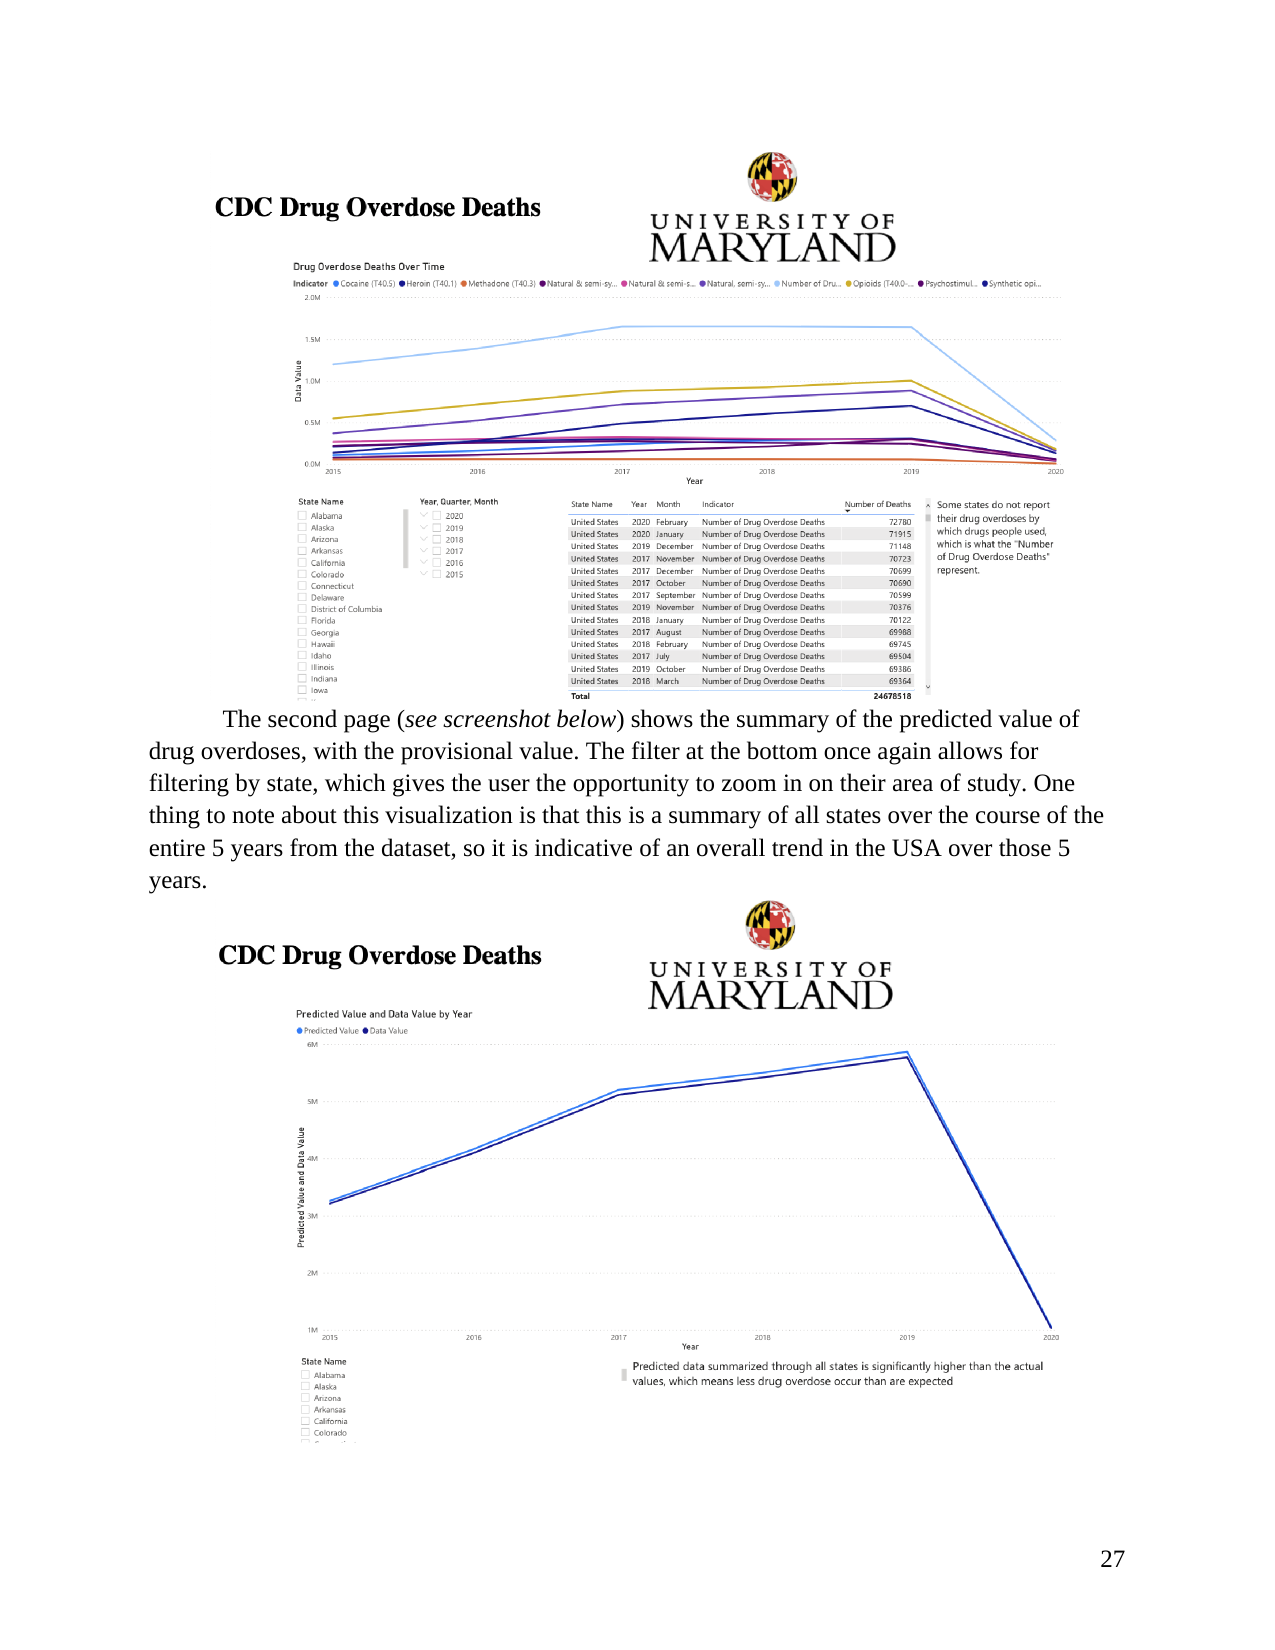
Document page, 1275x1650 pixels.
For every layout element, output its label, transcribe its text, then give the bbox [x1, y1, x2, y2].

picture [209, 151, 1067, 702]
picture [215, 897, 1061, 1444]
text The second page (see screenshot below) shows the summary of the predicted value of drug overdoses, with the provisional value. The filter at the bottom once again allows for filtering by state, which gives the user the opportunity to zoom in on their area of study. One thing to note about this visualization is that this is a summary of all states over the course of the entire 5 years from the dataset, so it is indicative of an overall trend in the USA over those 5 years. [148, 704, 1124, 893]
